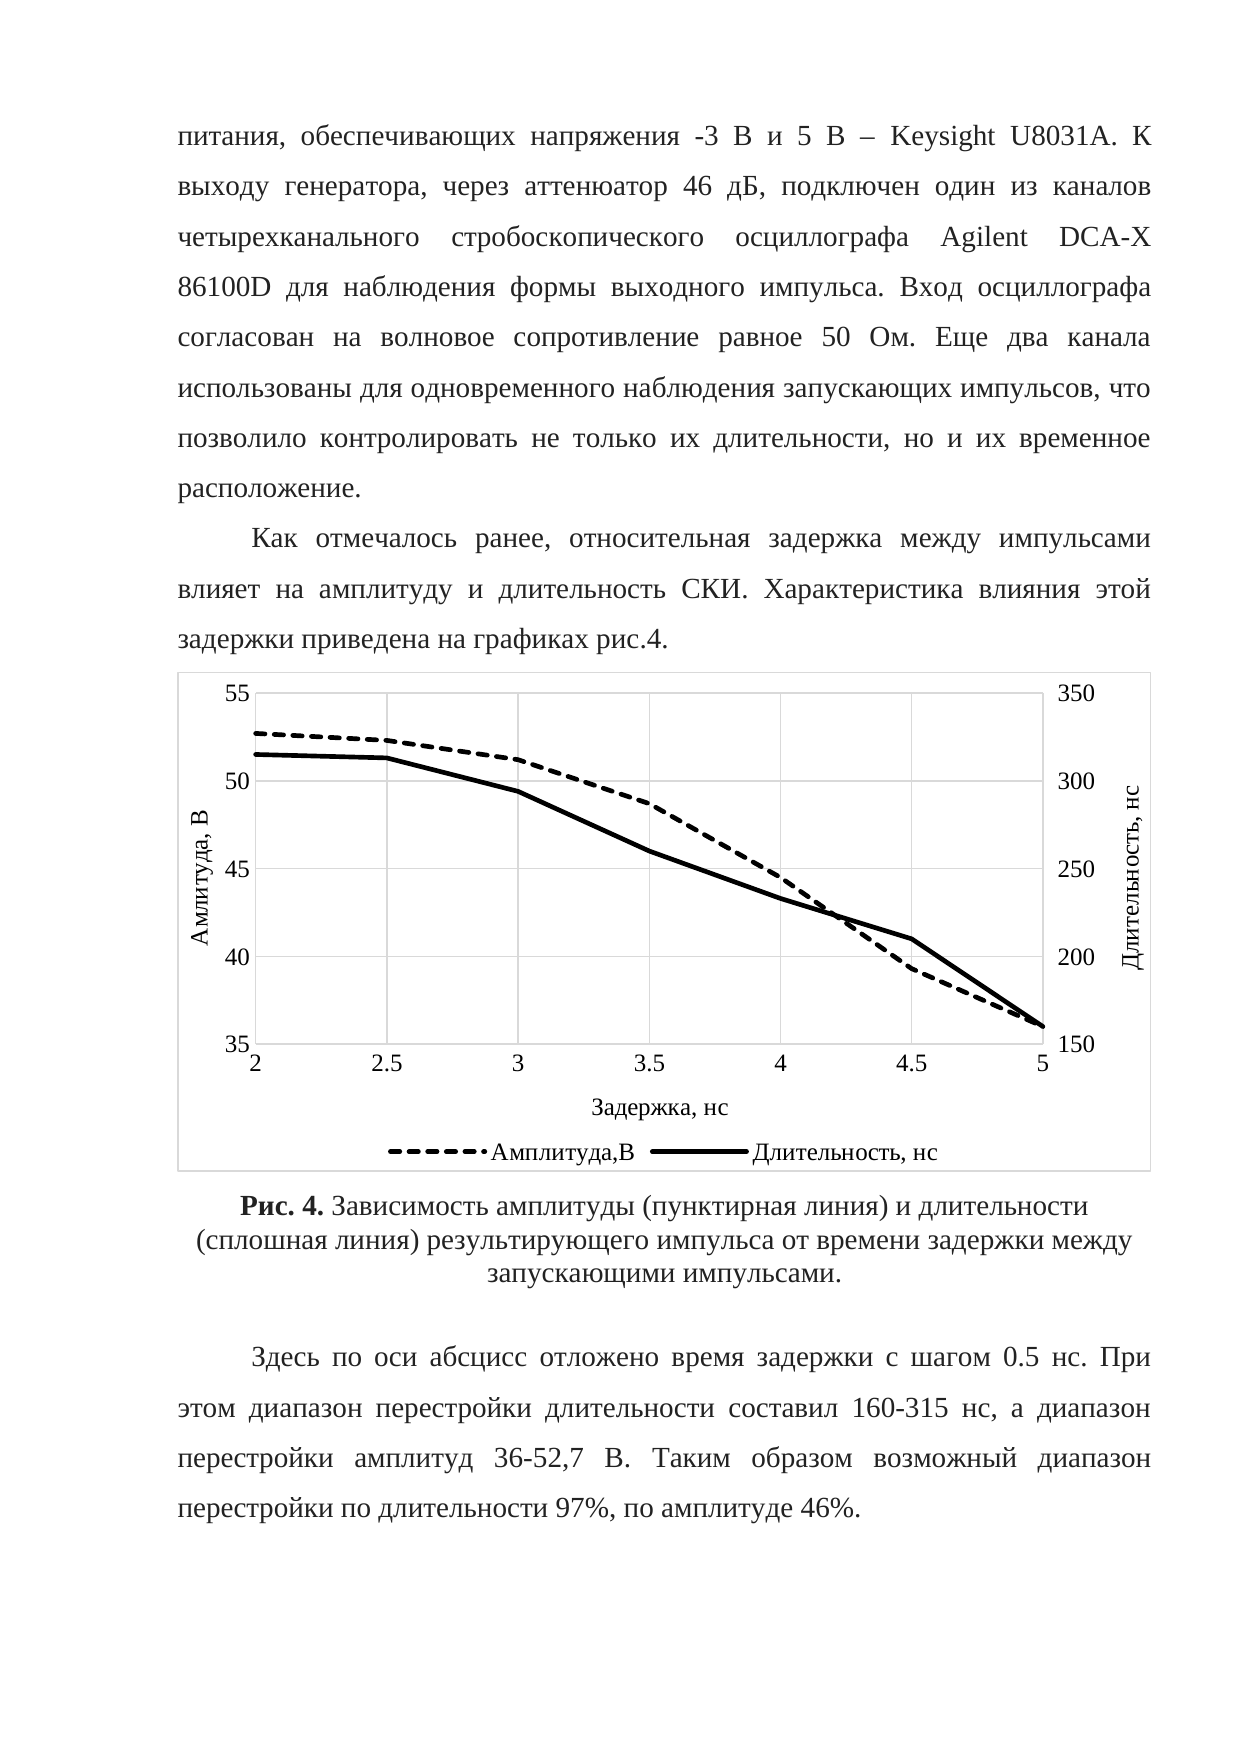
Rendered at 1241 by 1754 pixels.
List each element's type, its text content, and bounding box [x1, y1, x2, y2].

text Как отмечалось ранее, относительная задержка между импульсами влияет на амплитуду и длительность СКИ. Характеристика влияния этой задержки приведена на графиках рис.4. [177, 521, 1152, 655]
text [177, 118, 1152, 504]
text Здесь по оси абсцисс отложено время задержки с шагом 0.5 нс. При этом диапазон перестройки длительности составил 160-315 нс, а диапазон перестройки амплитуд 36-52,7 В. Таким образом возможный диапазон перестройки по длительности 97%, по амплитуде 46%. [177, 1339, 1152, 1524]
text Рис. 4. Зависимость амплитуды (пунктирная линия) и длительности (сплошная линия) результирующего импульса от времени задержки между запускающими импульсами. [177, 1188, 1152, 1289]
